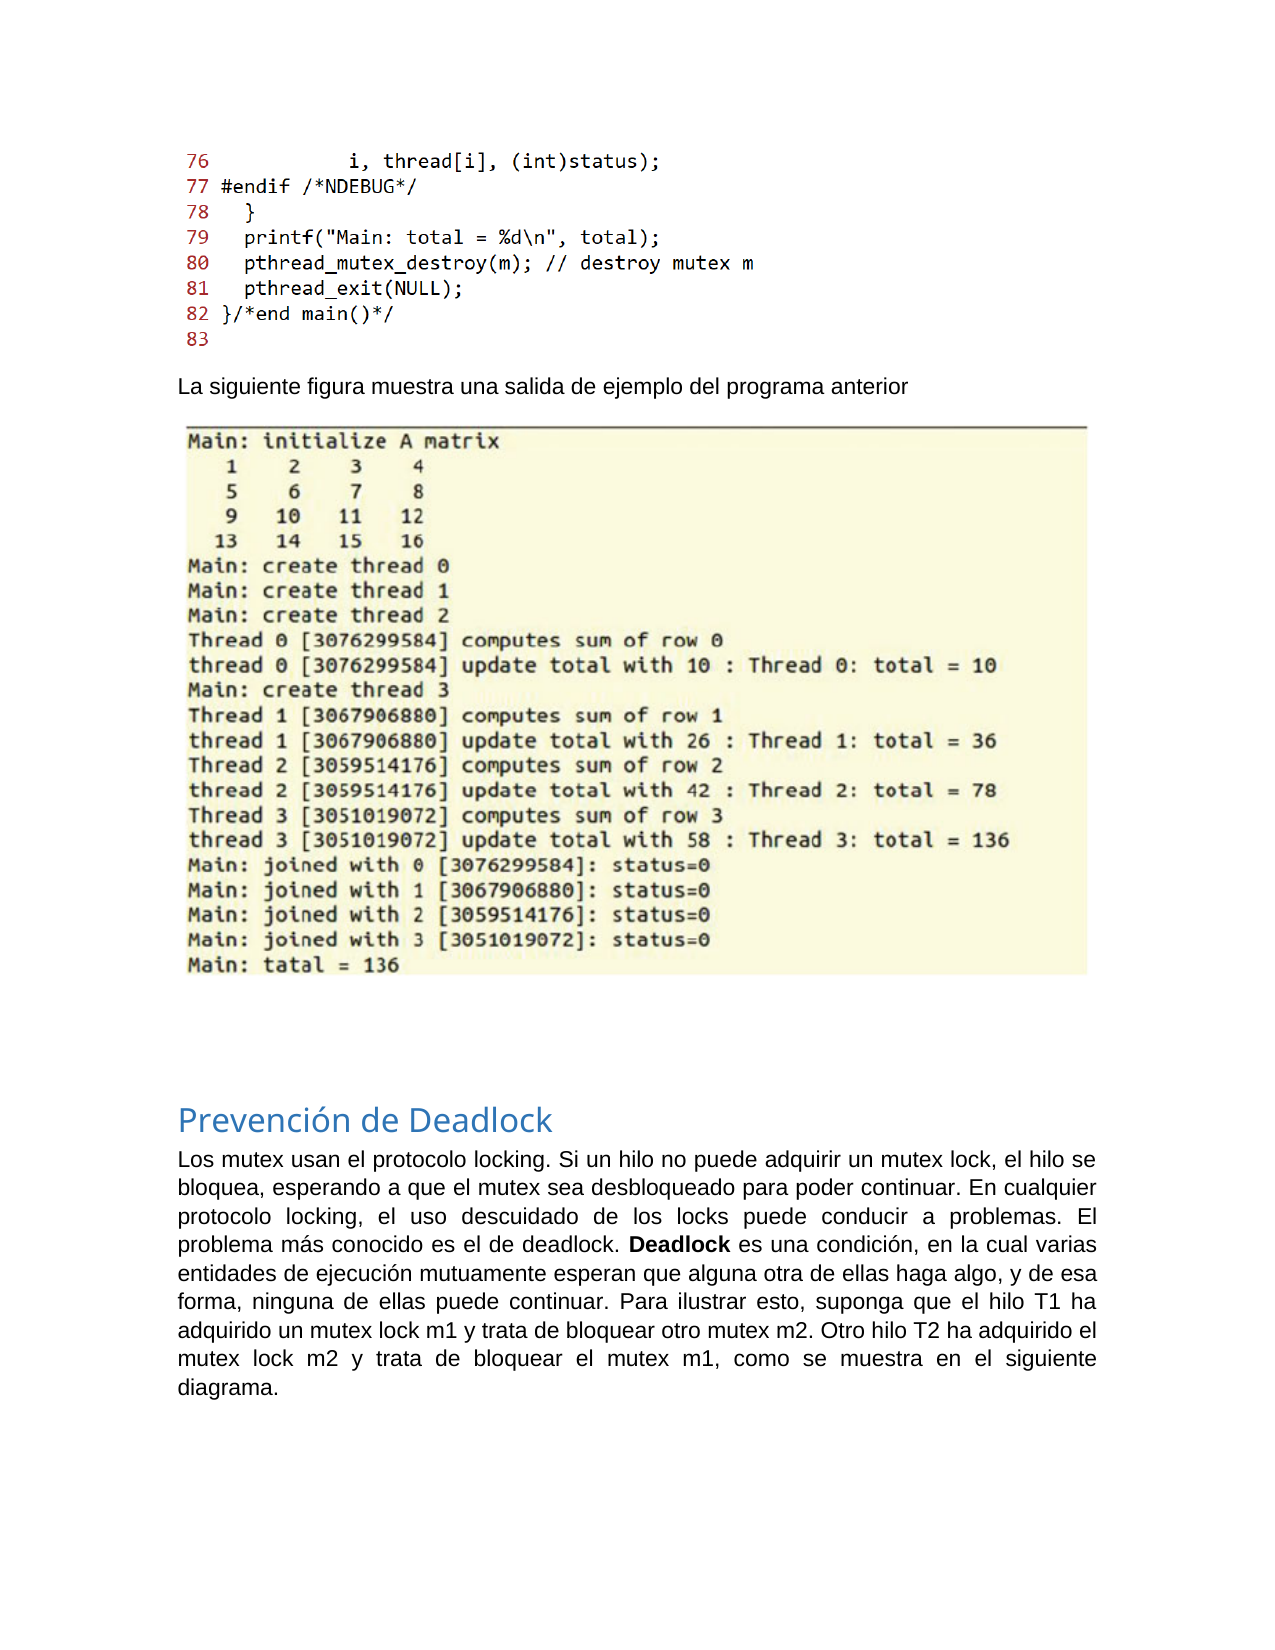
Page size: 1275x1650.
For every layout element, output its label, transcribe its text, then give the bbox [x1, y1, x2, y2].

picture [177, 417, 1098, 980]
picture [177, 147, 1098, 354]
text Los mutex usan el protocolo locking. Si un hilo no puede adquirir un mutex lock, el hilo se bloquea, esperando a que el mutex sea desbloqueado para poder continuar. En cualquier protocolo locking, el uso descuidado de los locks puede conducir a problemas. El problema más conocido es el de deadlock. Deadlock es una condición, en la cual varias entidades de ejecución mutuamente esperan que alguna otra de ellas haga algo, y de esa forma, ninguna de ellas puede continuar. Para ilustrar esto, suponga que el hilo T1 ha adquirido un mutex lock m1 y trata de bloquear otro mutex m2. Otro hilo T2 ha adquirido el mutex lock m2 y trata de bloquear el mutex m1, como se muestra en el siguiente diagrama. [177, 1146, 1098, 1400]
text La siguiente figura muestra una salida de ejemplo del programa anterior [177, 373, 1098, 399]
subtitle Prevención de Deadlock [177, 1097, 1098, 1142]
